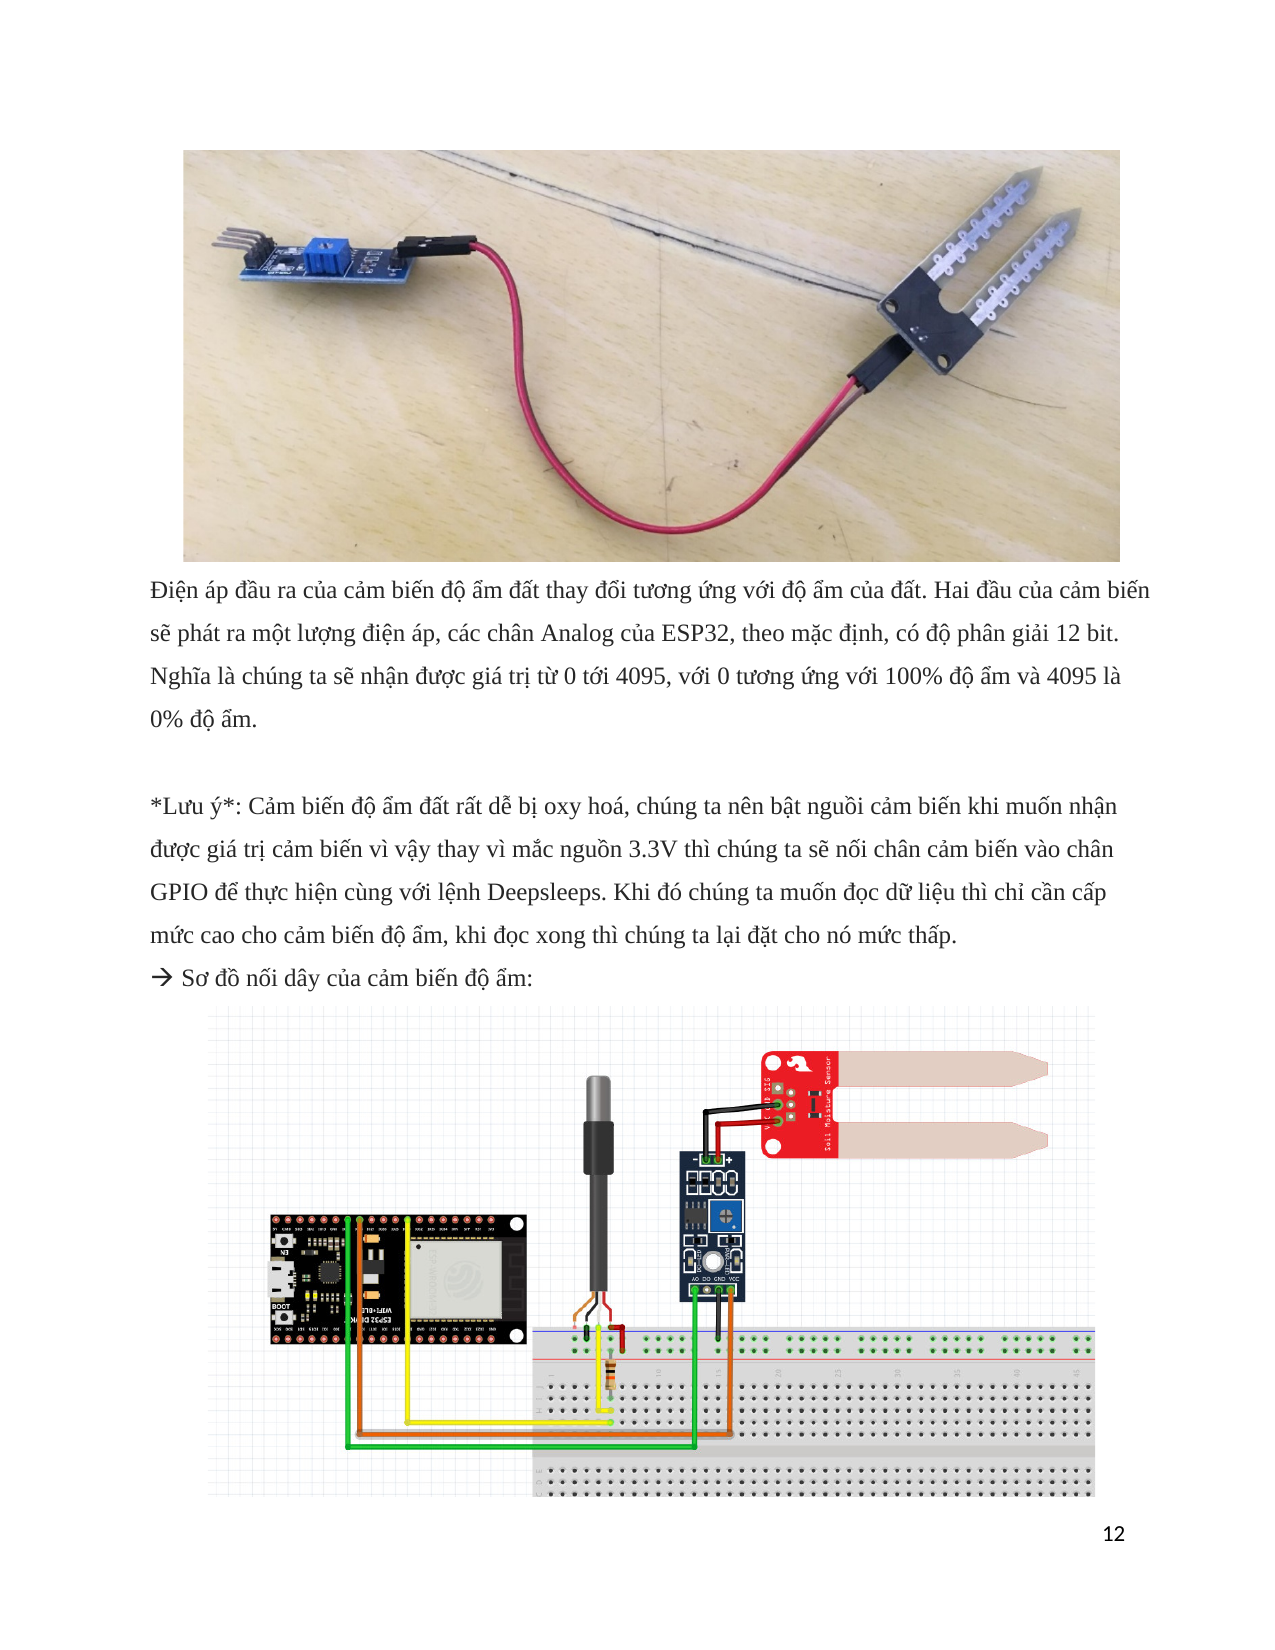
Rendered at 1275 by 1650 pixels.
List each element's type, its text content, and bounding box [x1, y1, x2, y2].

text Điện áp đầu ra của cảm biến độ ẩm đất thay đổi tương ứng với độ ẩm của đất. Hai đầu của cảm biến sẽ phát ra một lượng điện áp, các chân Analog của ESP32, theo mặc định, có độ phân giải 12 bit. Nghĩa là chúng ta sẽ nhận được giá trị từ 0 tới 4095, với 0 tương ứng với 100% độ ẩm và 4095 là 0% độ ẩm. [150, 575, 1153, 733]
picture [207, 1006, 1096, 1497]
text *Lưu ý*: Cảm biến độ ẩm đất rất dễ bị oxy hoá, chúng ta nên bật nguồi cảm biến khi muốn nhận được giá trị cảm biến vì vậy thay vì mắc nguồn 3.3V thì chúng ta sẽ nối chân cảm biến vào chân GPIO để thực hiện cùng với lệnh Deepsleeps. Khi đó chúng ta muốn đọc dữ liệu thì chỉ cần cấp mức cao cho cảm biến độ ẩm, khi đọc xong thì chúng ta lại đặt cho nó mức thấp. [150, 791, 1153, 949]
text Sơ đồ nối dây của cảm biến độ ẩm: [150, 963, 1153, 992]
picture [183, 150, 1120, 562]
